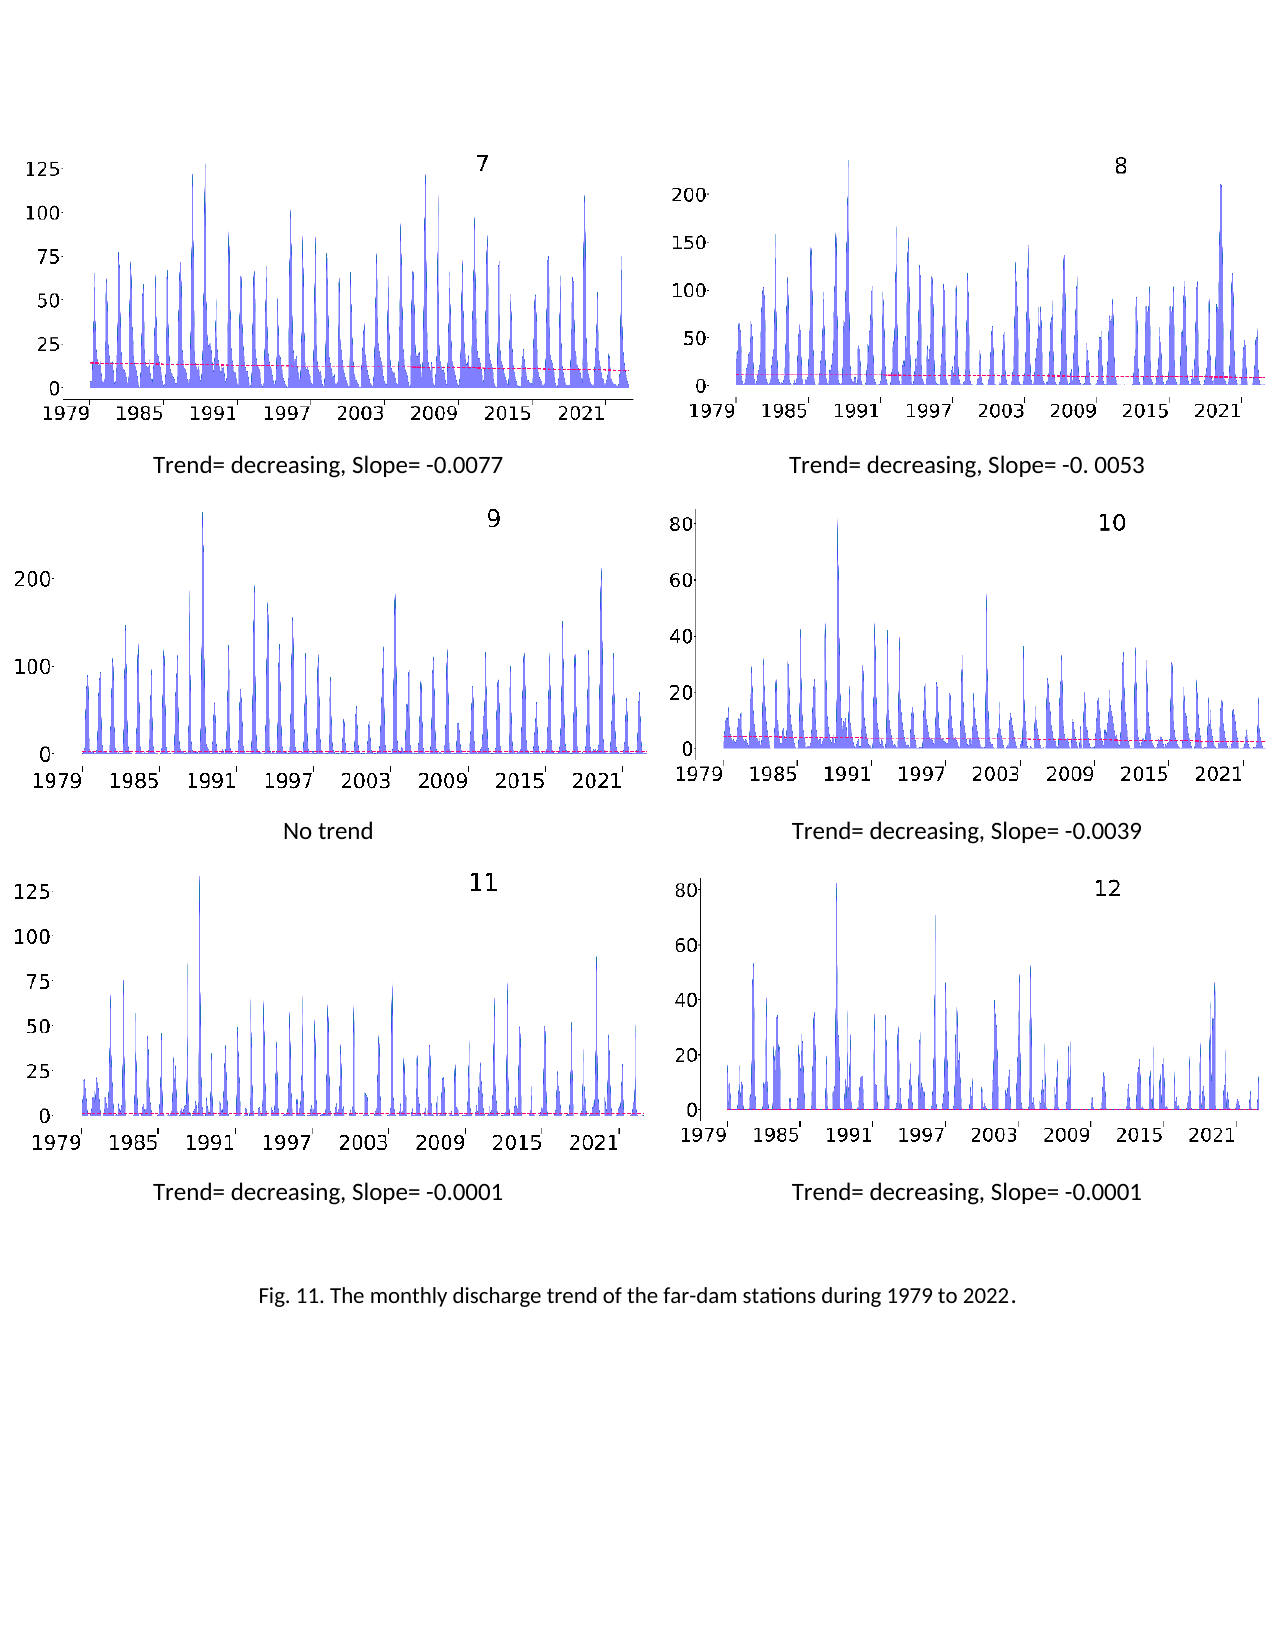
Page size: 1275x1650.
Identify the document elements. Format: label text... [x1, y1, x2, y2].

table_cell [0, 505, 658, 815]
picture [672, 878, 1262, 1144]
table_cell Trend= decreasing, Slope= -0.0077 [0, 449, 658, 504]
table_cell [658, 505, 1275, 815]
picture [668, 155, 1267, 419]
text Fig. 11. The monthly discharge trend of the far-dam stations during 1979 to 2022. [150, 1279, 1125, 1309]
table_cell Trend= decreasing, Slope= -0. 0053 [658, 449, 1275, 504]
table_cell [658, 871, 1275, 1177]
picture [10, 504, 649, 791]
table_cell Trend= decreasing, Slope= -0.0039 [658, 815, 1275, 871]
picture [11, 870, 646, 1152]
table_cell Trend= decreasing, Slope= -0.0001 [0, 1177, 658, 1232]
picture [23, 150, 634, 424]
table_cell Trend= decreasing, Slope= -0.0001 [658, 1177, 1275, 1232]
table_cell [0, 871, 658, 1177]
table_cell [658, 150, 1275, 449]
table_cell [0, 150, 658, 449]
picture [668, 509, 1266, 785]
table_cell No trend [0, 815, 658, 871]
